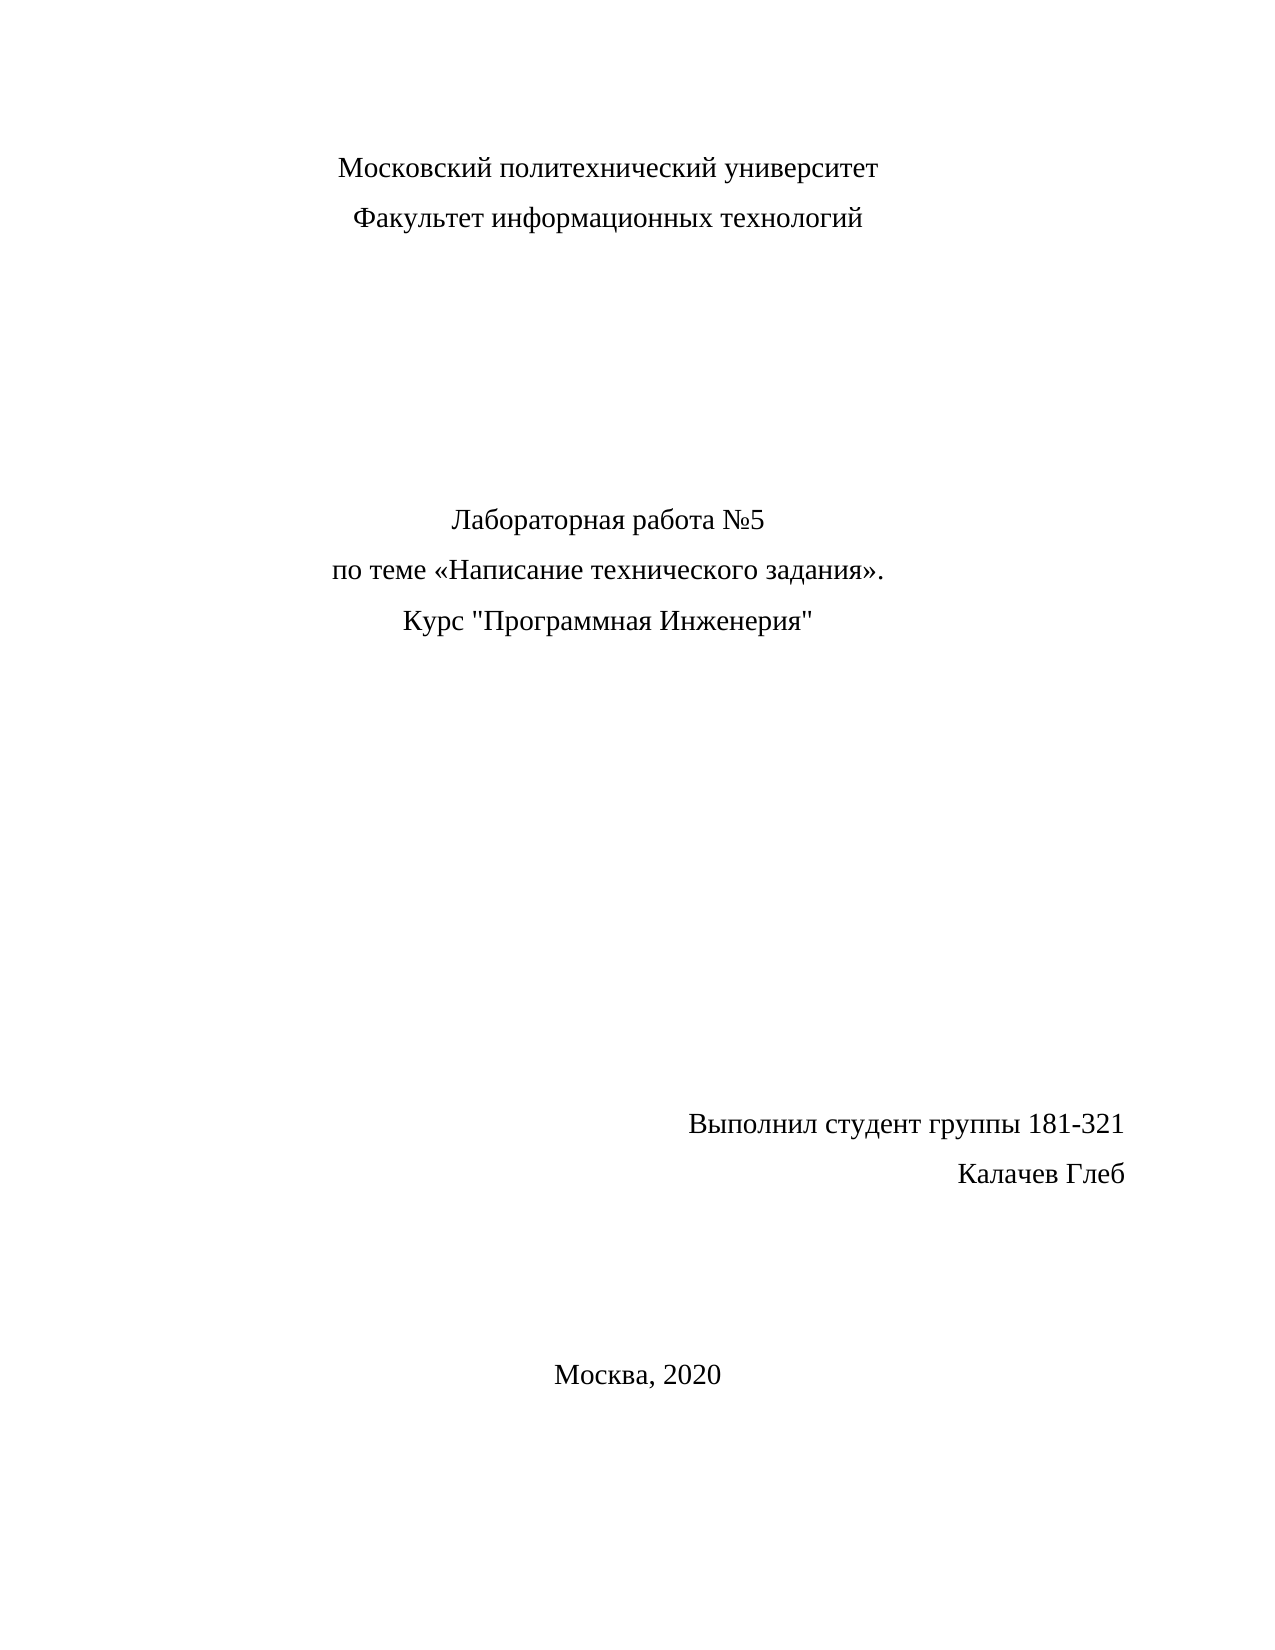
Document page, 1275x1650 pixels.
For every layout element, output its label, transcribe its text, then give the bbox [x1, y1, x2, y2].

text Выполнил студент группы 181-321 [91, 1106, 1125, 1139]
text Факультет информационных технологий [91, 200, 1125, 234]
text Москва, 2020 [150, 1357, 1125, 1391]
text Московский политехнический университет [91, 150, 1125, 183]
text Курс "Программная Инженерия" [91, 603, 1125, 636]
text по теме «Написание технического задания». [91, 552, 1125, 586]
text Лабораторная работа №5 [91, 502, 1125, 536]
text Калачев Глеб [91, 1156, 1125, 1190]
